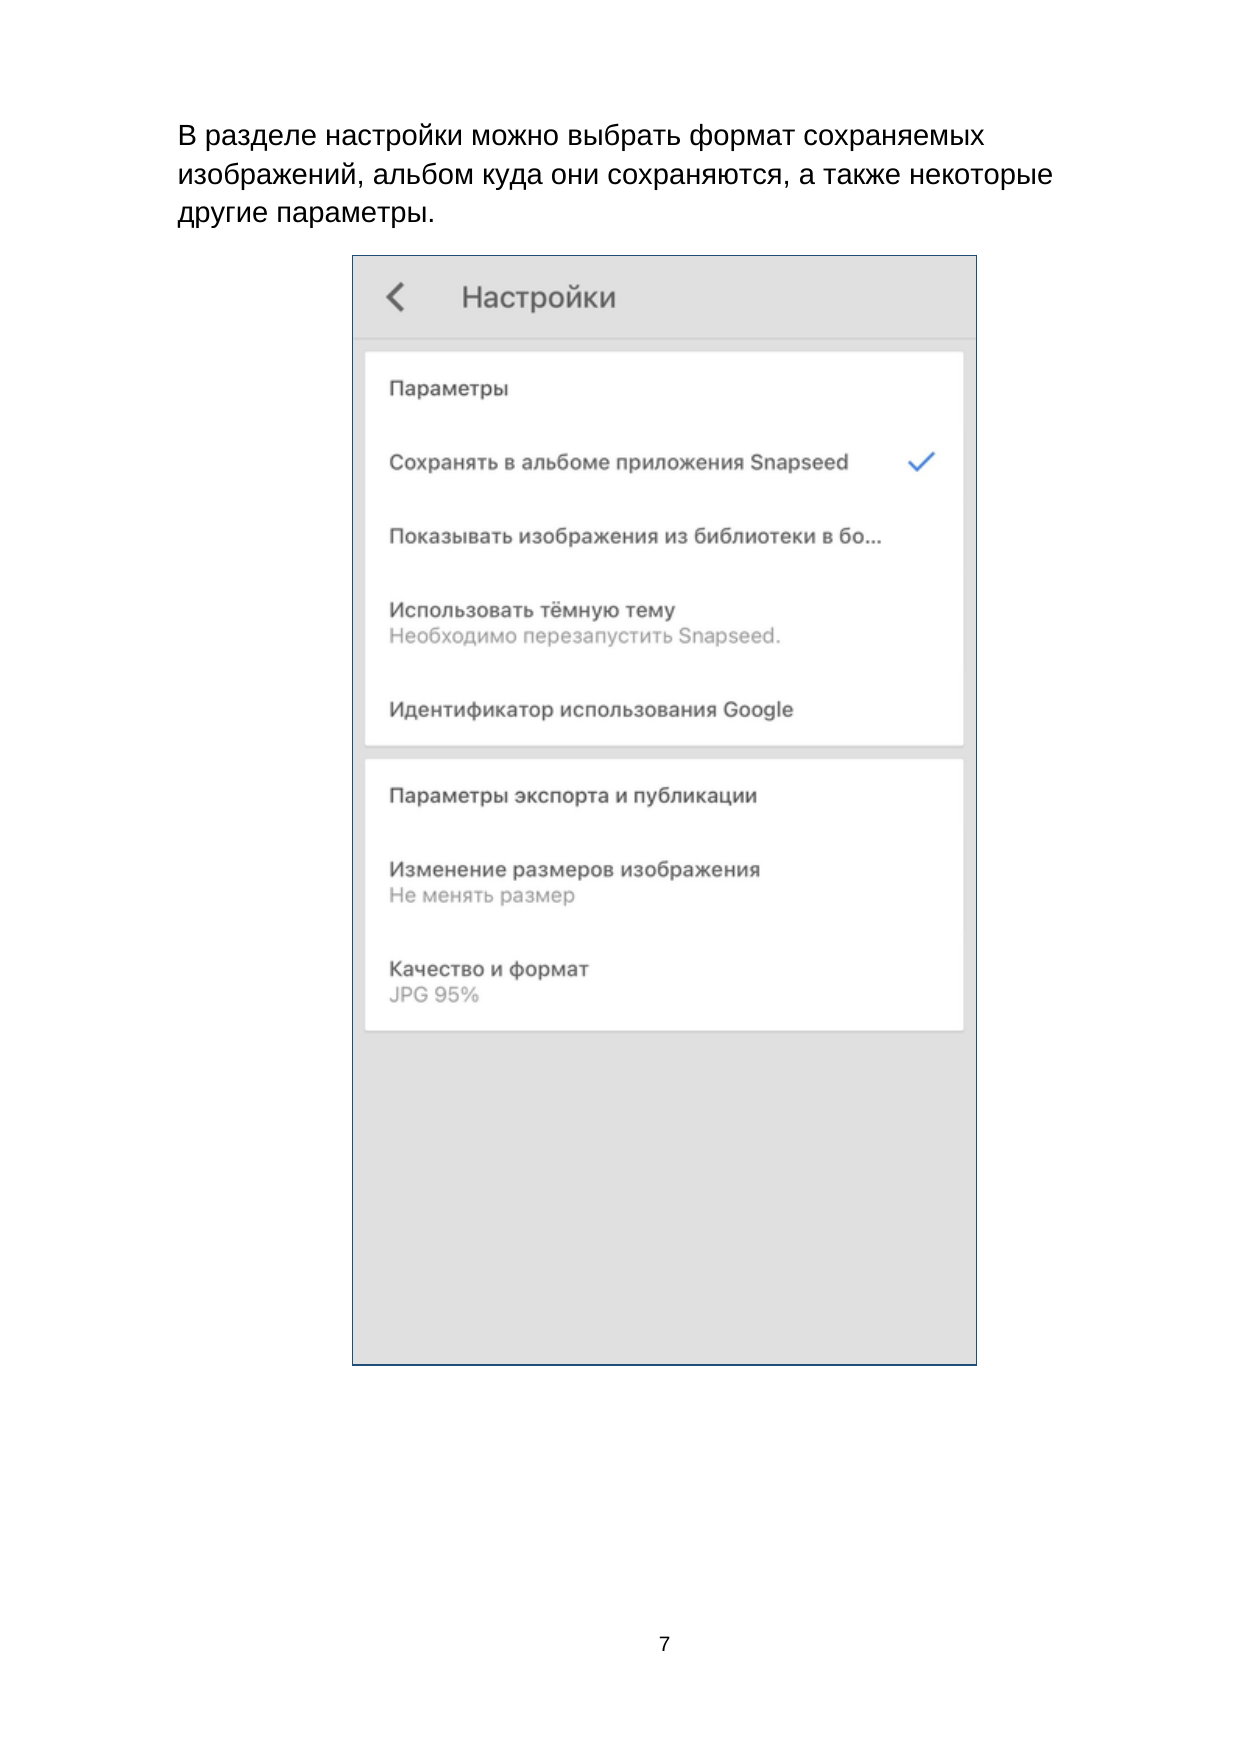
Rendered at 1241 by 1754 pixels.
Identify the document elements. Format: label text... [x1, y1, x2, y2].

picture [353, 256, 976, 1364]
text В разделе настройки можно выбрать формат сохраняемых изображений, альбом куда они сохраняются, а также некоторые другие параметры. [177, 118, 1152, 229]
